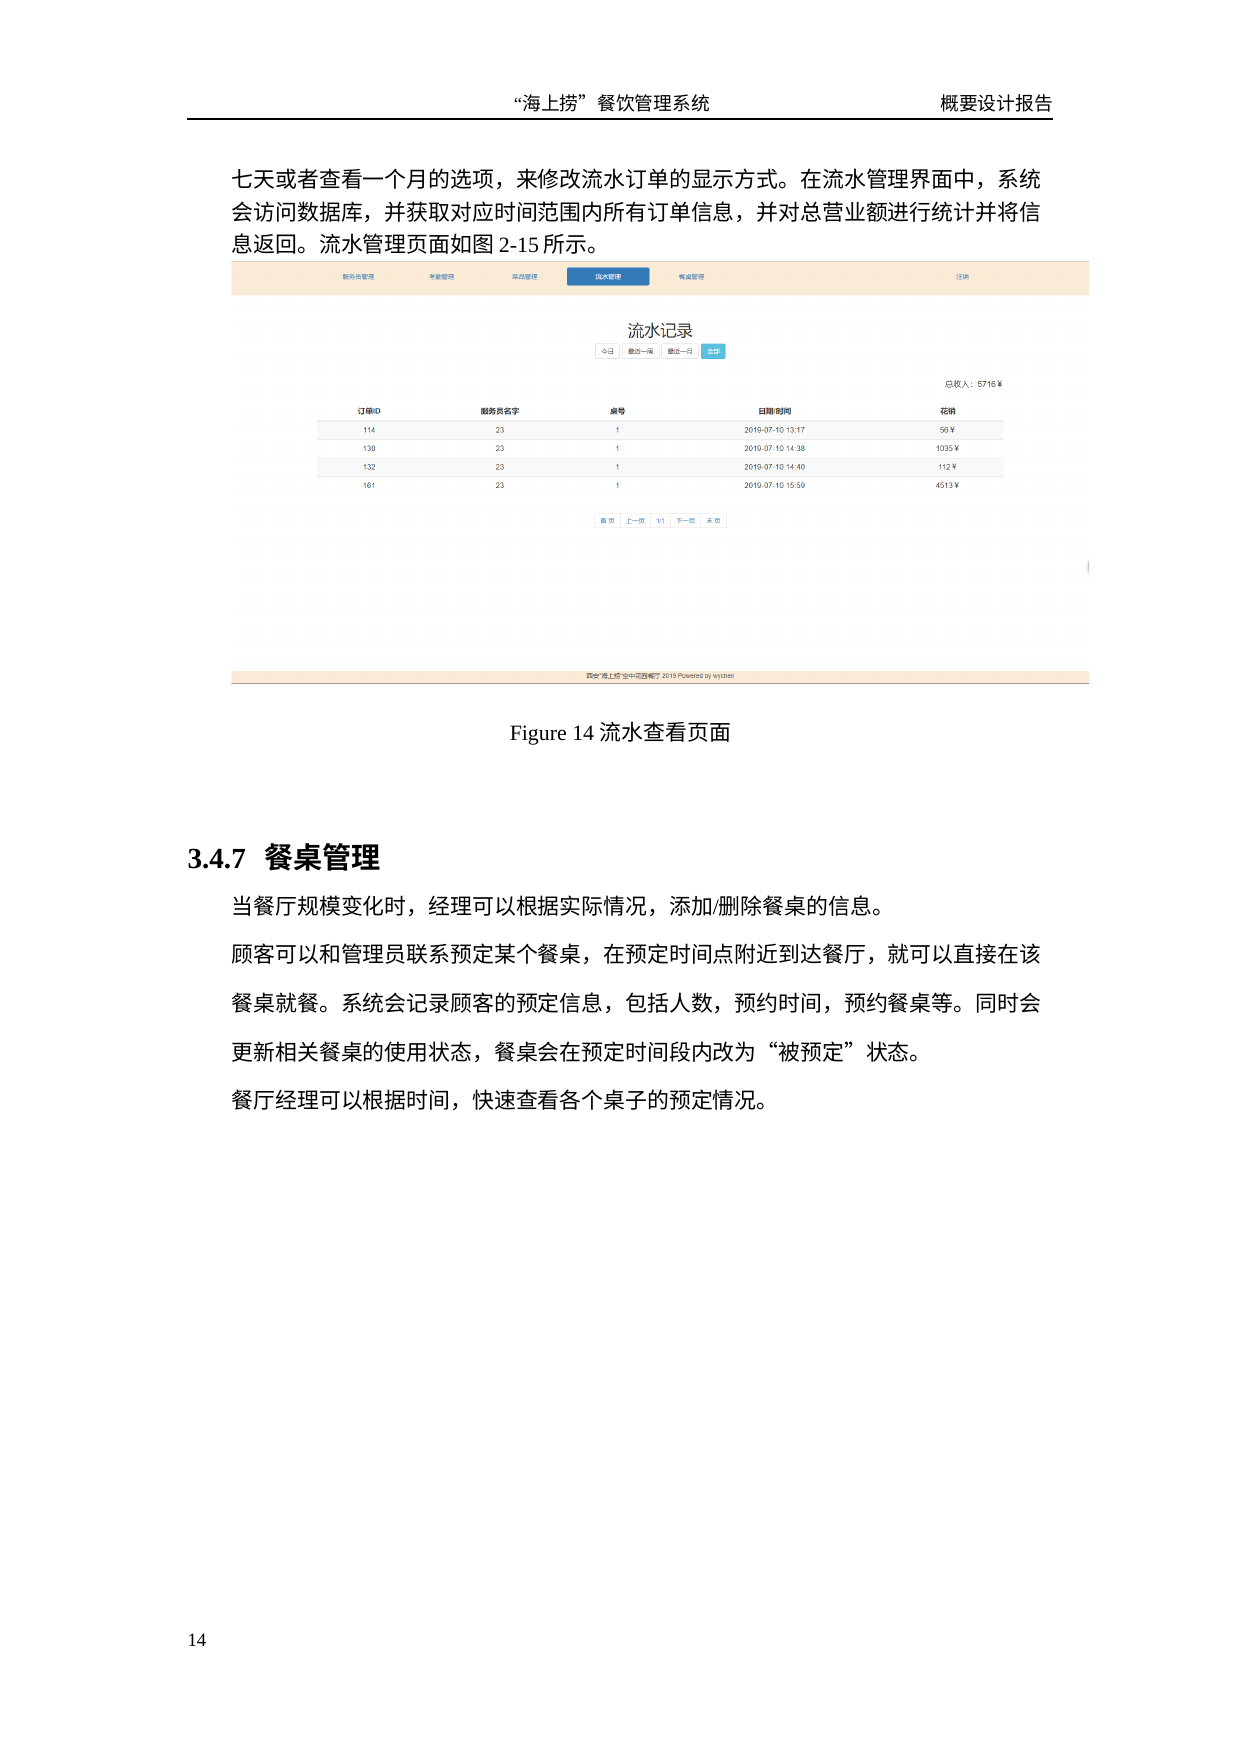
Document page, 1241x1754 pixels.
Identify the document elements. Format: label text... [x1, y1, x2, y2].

subtitle 餐桌管理 [187, 824, 1053, 889]
picture [231, 259, 1090, 684]
text 当餐厅规模变化时，经理可以根据实际情况，添加/删除餐桌的信息。 [231, 889, 1053, 921]
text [231, 162, 1053, 259]
text 餐厅经理可以根据时间，快速查看各个桌子的预定情况。 [231, 1083, 1053, 1115]
text 顾客可以和管理员联系预定某个餐桌，在预定时间点附近到达餐厅，就可以直接在该餐桌就餐。系统会记录顾客的预定信息，包括人数，预约时间，预约餐桌等。同时会更新相关餐桌的使用状态，餐桌会在预定时间段内改为“被预定”状态。 [231, 937, 1053, 1067]
text Figure 14 流水查看页面 [187, 714, 1053, 746]
